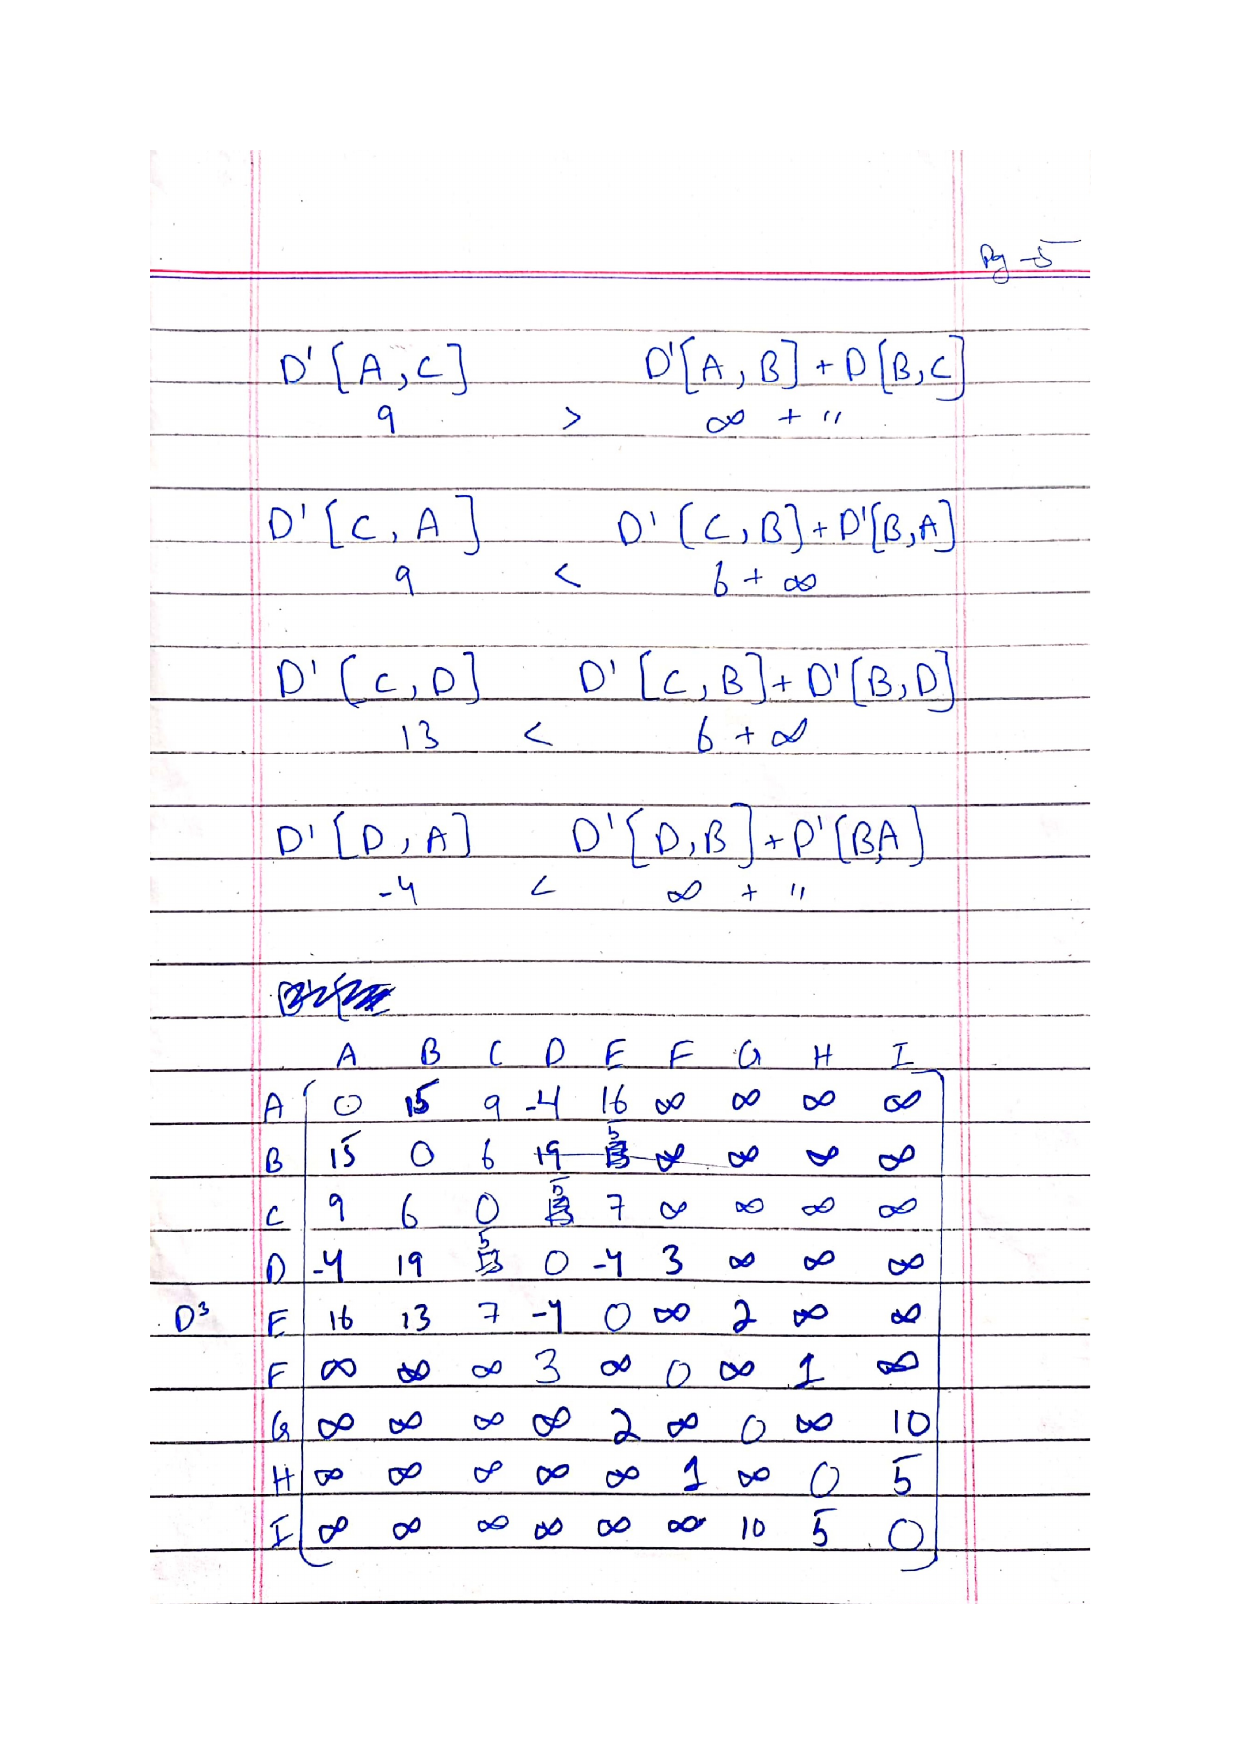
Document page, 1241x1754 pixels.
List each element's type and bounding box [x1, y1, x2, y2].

picture [150, 150, 1091, 1604]
